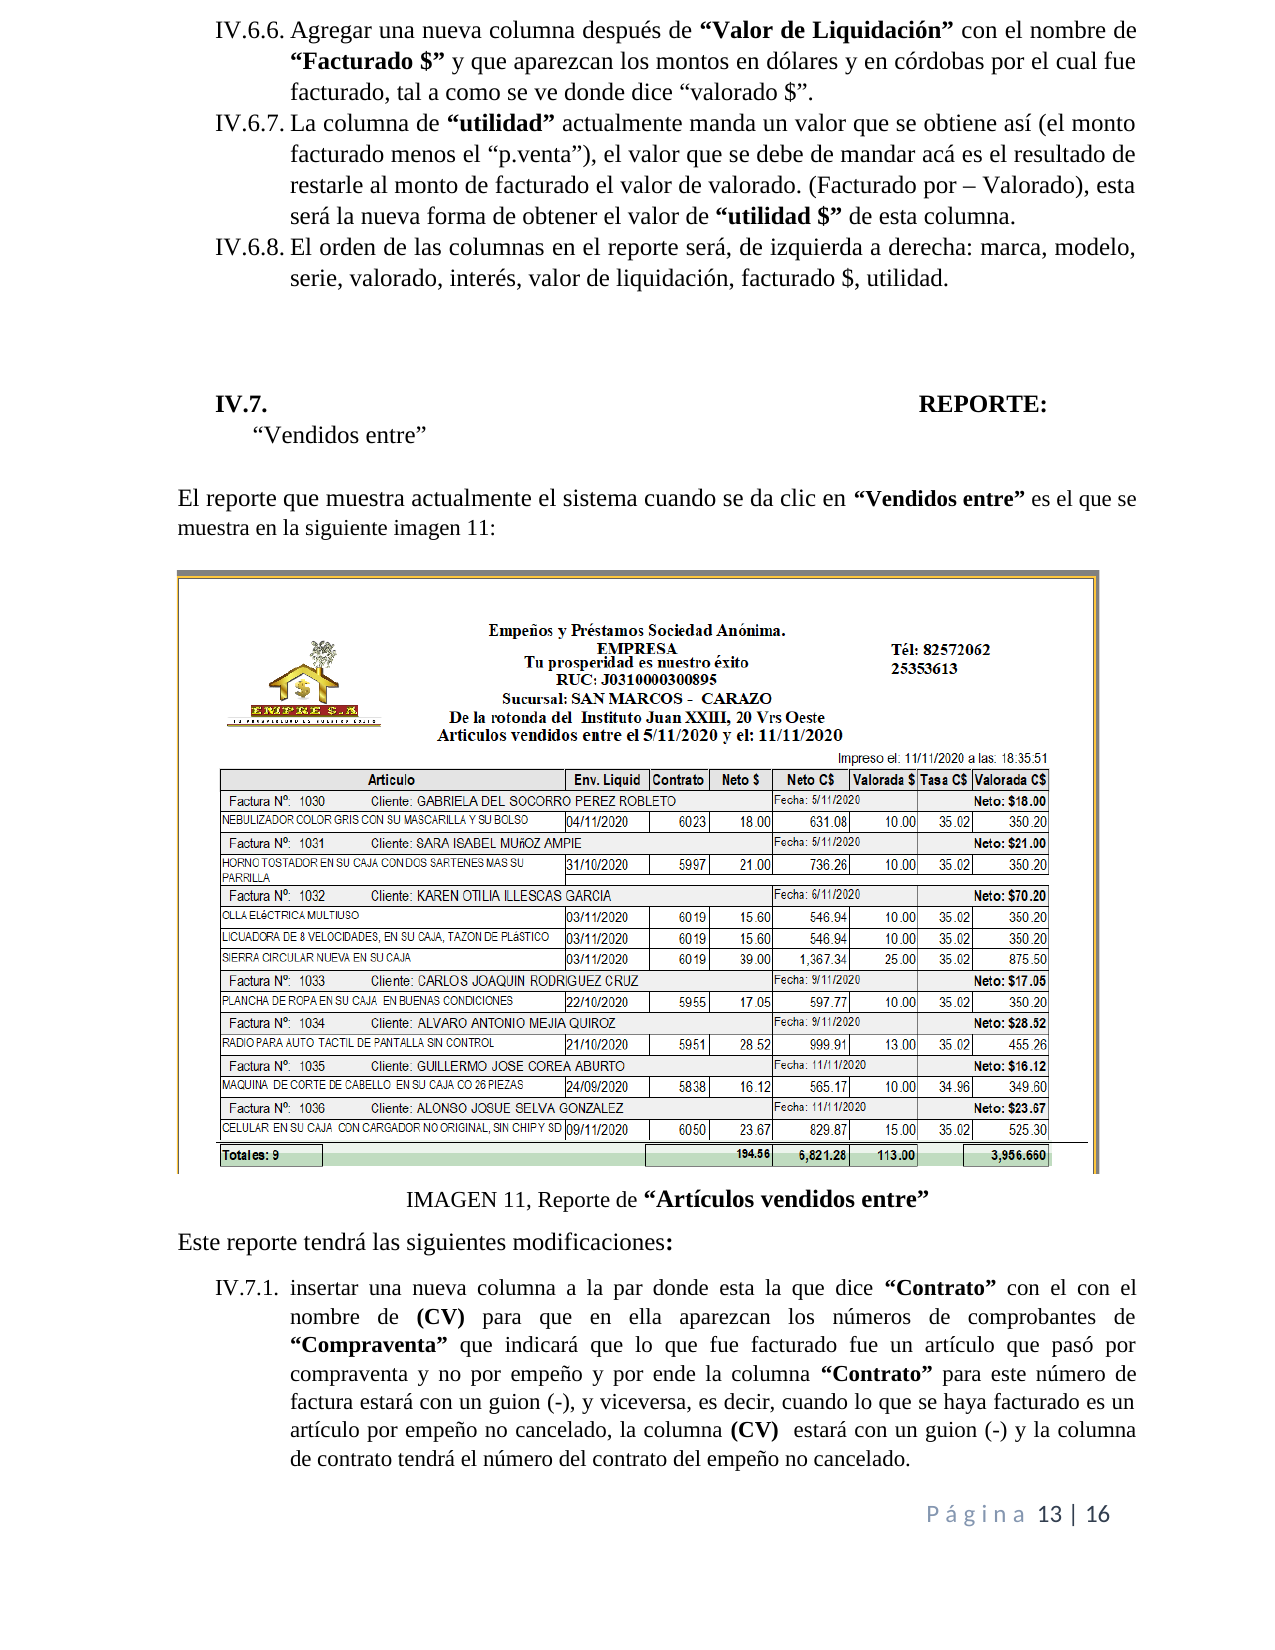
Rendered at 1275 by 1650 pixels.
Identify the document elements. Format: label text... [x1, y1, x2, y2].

list Agregar una nueva columna después de “Valor de Liquidación” con el nombre de “Facturado $” y que aparezcan los montos en dólares y en córdobas por el cual fue facturado, tal a como se ve donde dice “valorado $”. [215, 15, 1137, 106]
list El reporte que muestra actualmente el sistema cuando se da clic en “Vendidos entre” es el que se muestra en la siguiente imagen 11: [177, 483, 1137, 540]
list La columna de “utilidad” actualmente manda un valor que se obtiene así (el monto facturado menos el “p.venta”), el valor que se debe de mandar acá es el resultado de restarle al monto de facturado el valor de valorado. (Facturado por – Valorado), esta será la nueva forma de obtener el valor de “utilidad $” de esta columna. [215, 108, 1137, 230]
list insertar una nueva columna a la par donde esta la que dice “Contrato” con el con el nombre de (CV) para que en ella aparezcan los números de comprobantes de “Compraventa” que indicará que lo que fue facturado fue un artículo que pasó por compraventa y no por empeño y por ende la columna “Contrato” para este número de factura estará con un guion (-), y viceversa, es decir, cuando lo que se haya facturado es un artículo por empeño no cancelado, la columna (CV) estará con un guion (-) y la columna de contrato tendrá el número del contrato del empeño no cancelado. [215, 1274, 1137, 1471]
list REPORTE: “Vendidos entre” [215, 389, 1137, 449]
picture [176, 570, 1100, 1174]
text Este reporte tendrá las siguientes modificaciones: [177, 1227, 1137, 1255]
list El orden de las columnas en el reporte será, de izquierda a derecha: marca, modelo, serie, valorado, interés, valor de liquidación, facturado $, utilidad. [215, 232, 1137, 292]
